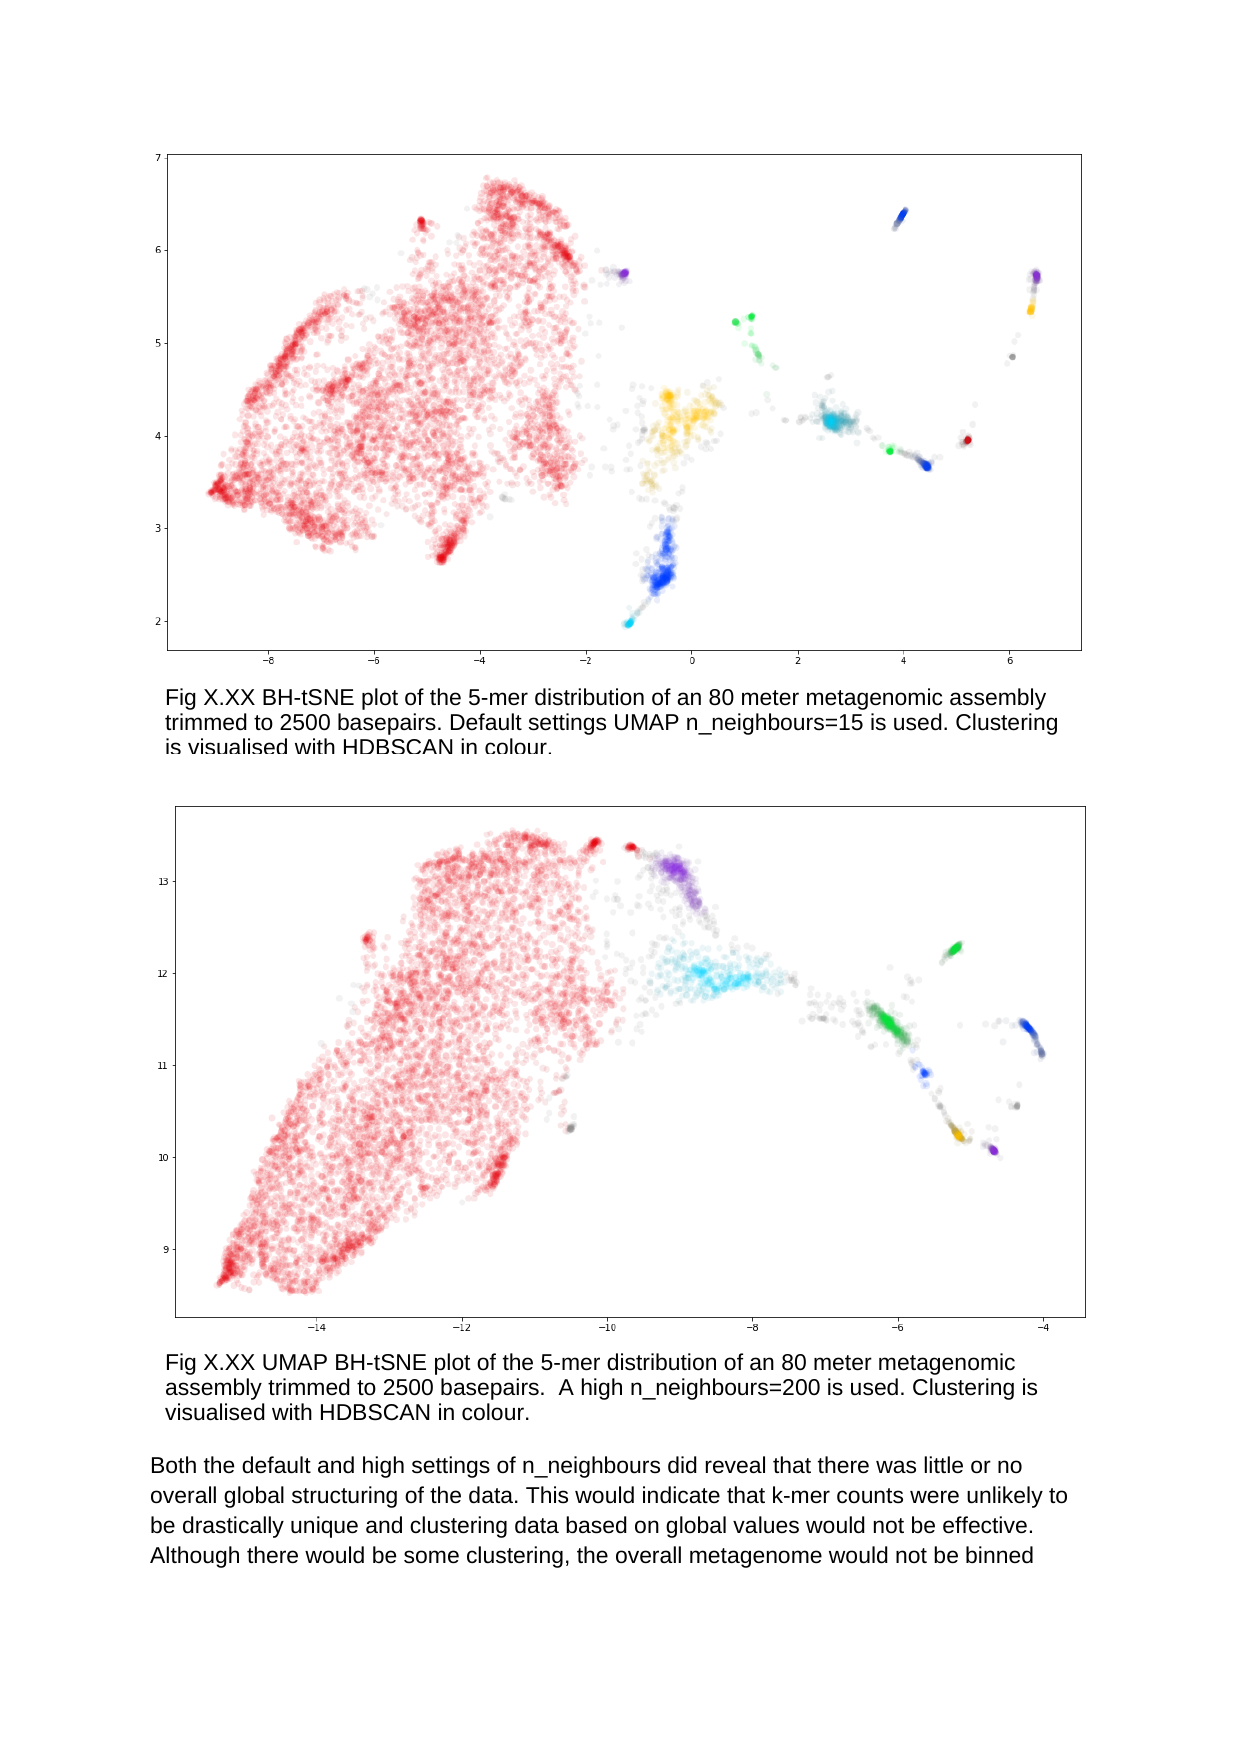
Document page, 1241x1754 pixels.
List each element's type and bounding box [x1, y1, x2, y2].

picture [150, 150, 1085, 671]
picture [150, 802, 1089, 1336]
text [150, 1452, 1090, 1569]
